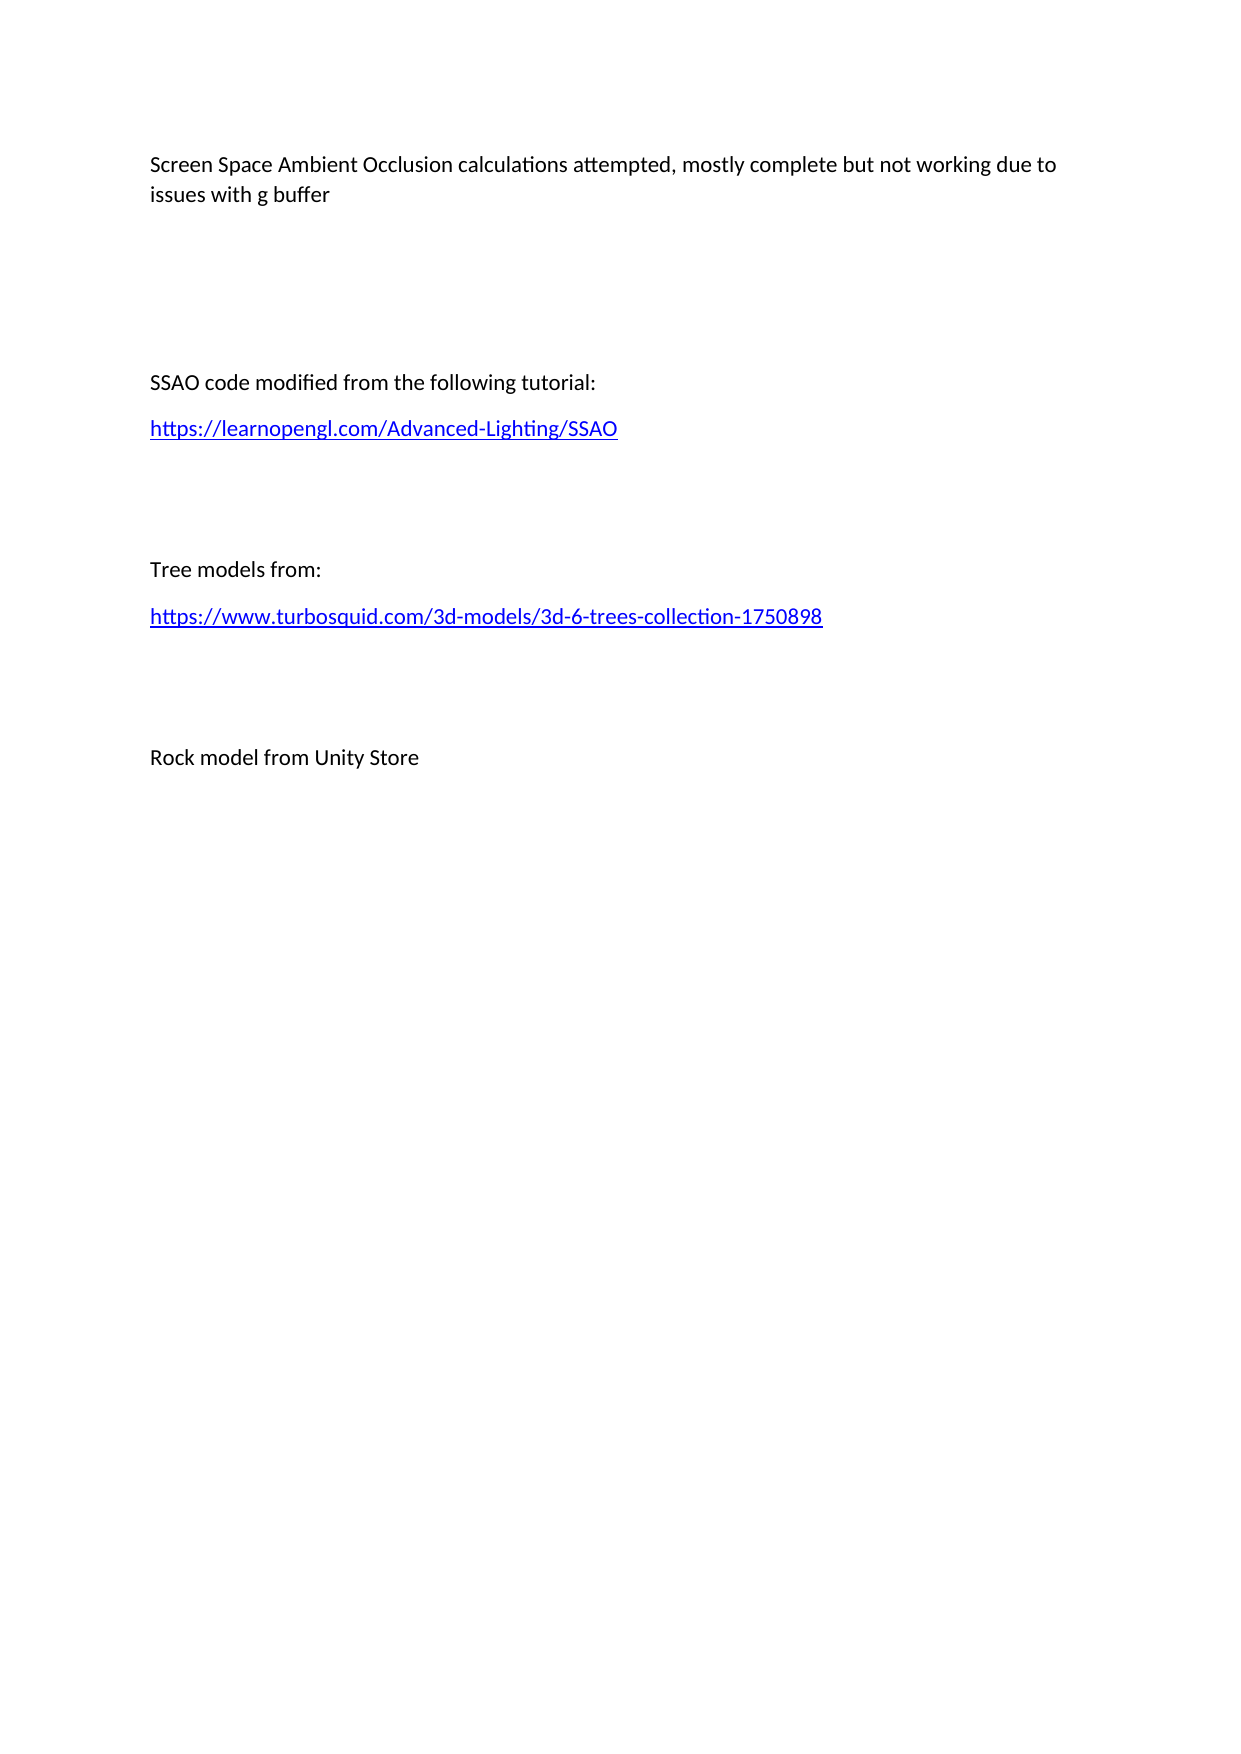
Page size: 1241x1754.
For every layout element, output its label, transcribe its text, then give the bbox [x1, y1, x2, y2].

text Screen Space Ambient Occlusion calculations attempted, mostly complete but not working due to issues with g buffer [150, 150, 1090, 208]
text SSAO code modified from the following tutorial: [150, 368, 1090, 396]
text https://learnopengl.com/Advanced-Lighting/SSAO [150, 414, 1090, 443]
text Rock model from Unity Store [150, 743, 1090, 771]
text Tree models from: [150, 555, 1090, 583]
text https://www.turbosquid.com/3d-models/3d-6-trees-collection-1750898 [150, 602, 1090, 630]
